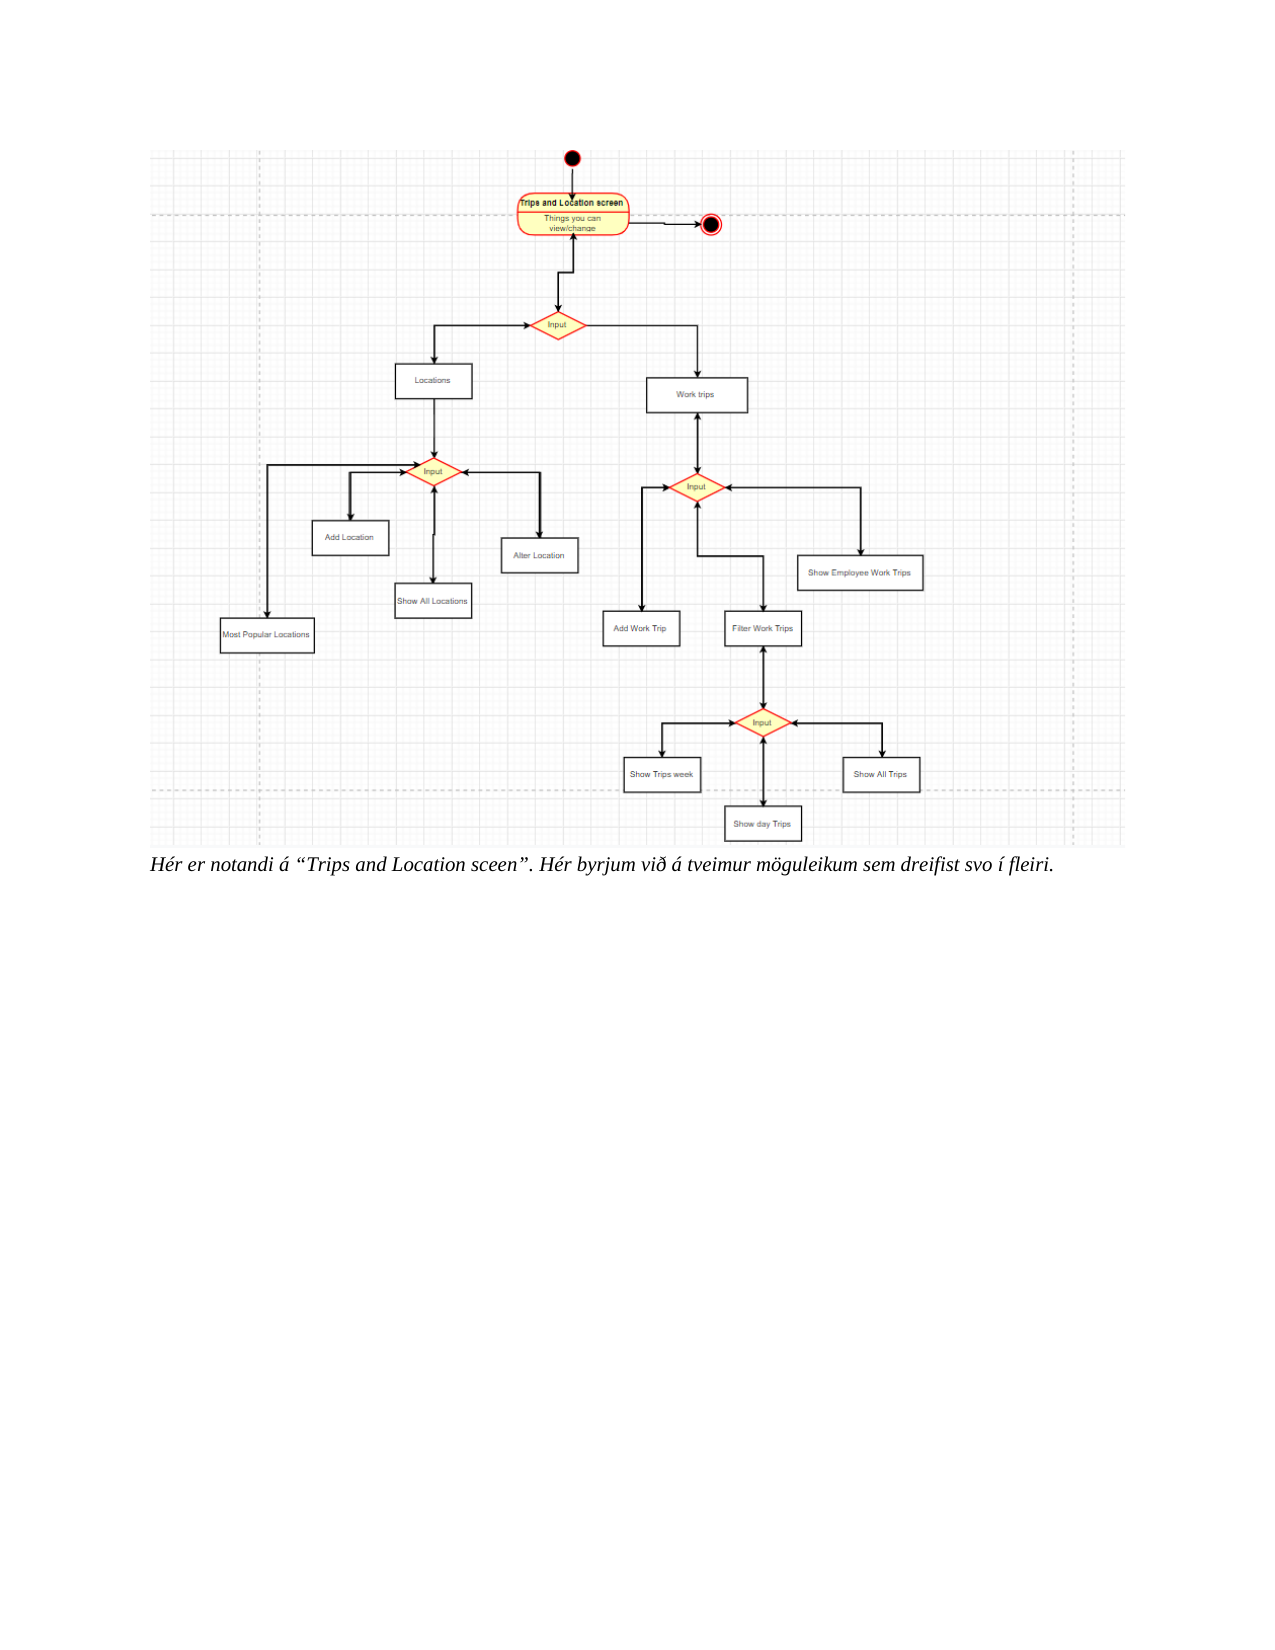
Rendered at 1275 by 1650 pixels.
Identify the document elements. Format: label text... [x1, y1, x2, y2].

picture [150, 150, 1125, 848]
text Hér er notandi á “Trips and Location sceen”. Hér byrjum við á tveimur möguleikum sem dreifist svo í fleiri. [150, 852, 1125, 876]
